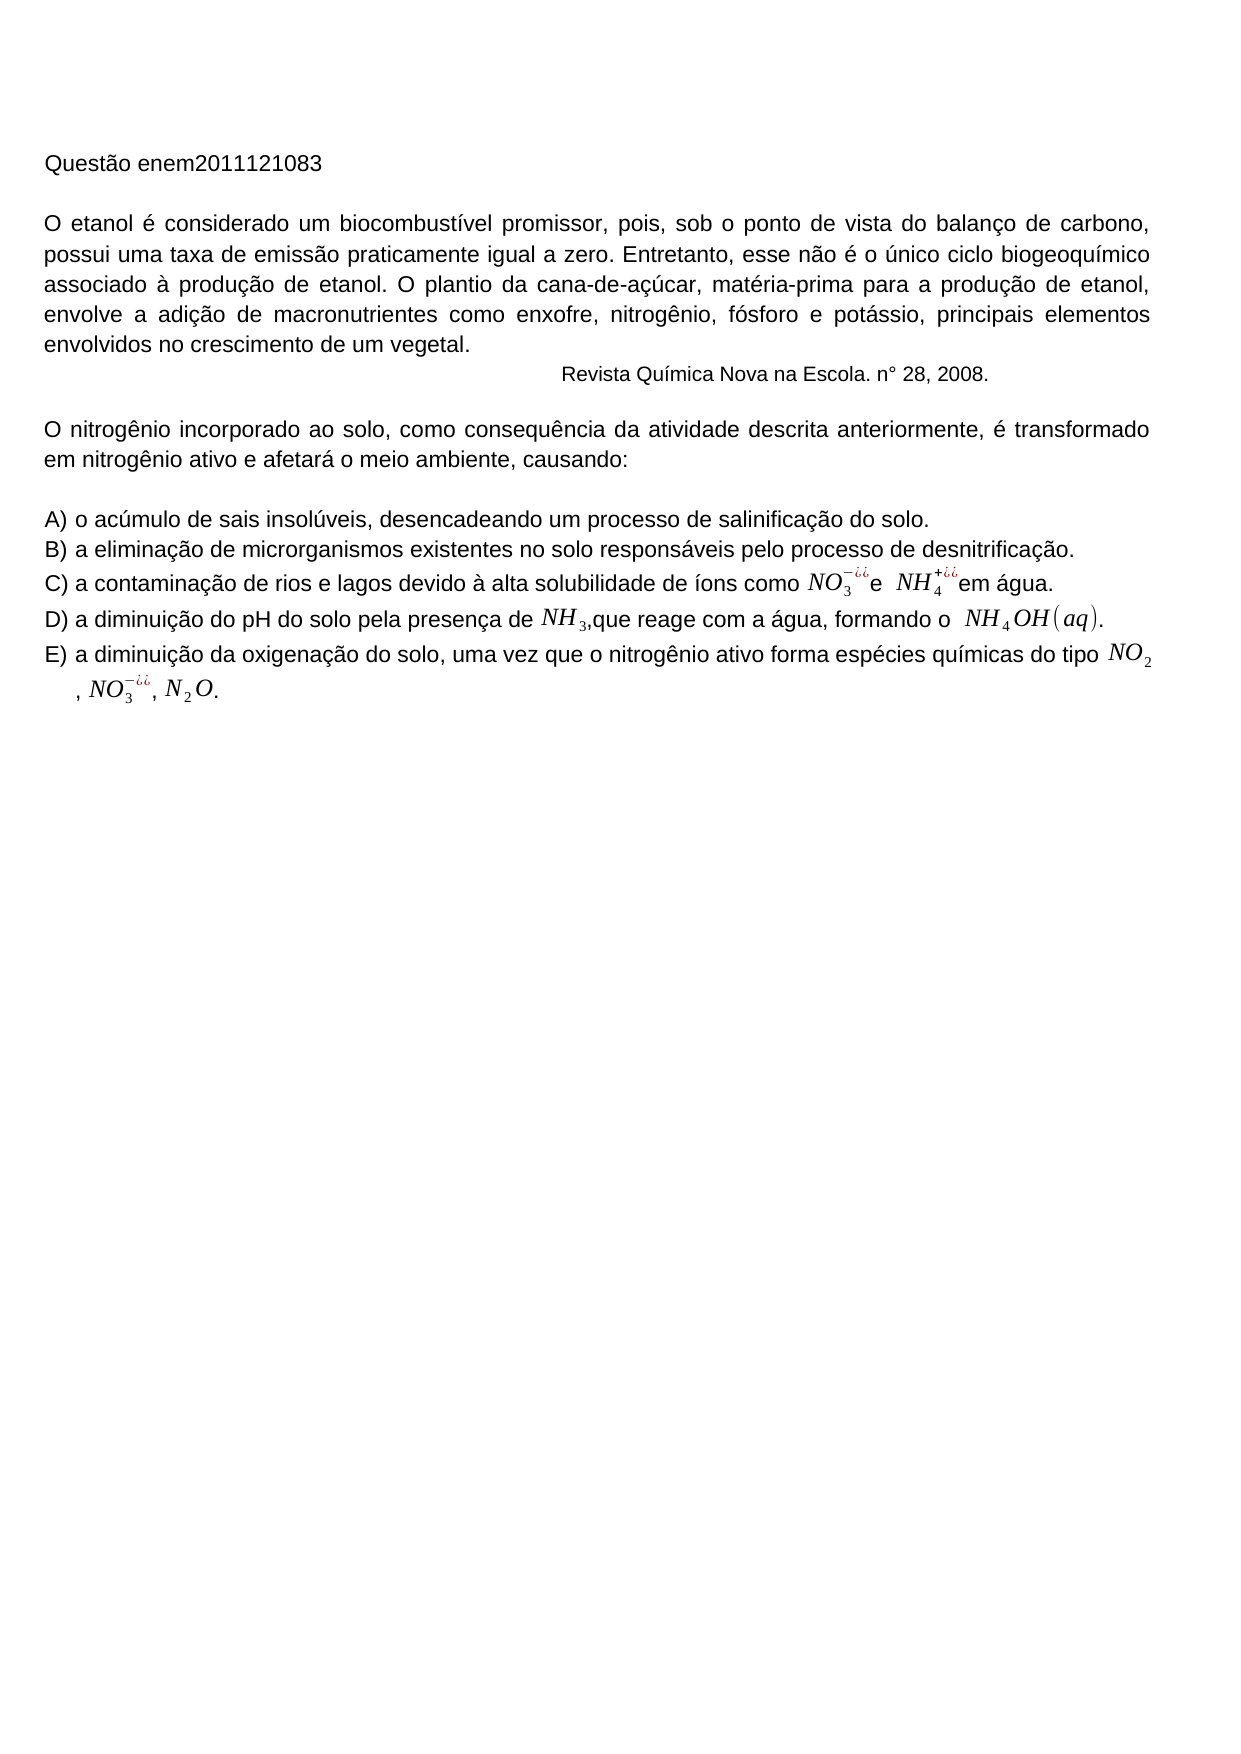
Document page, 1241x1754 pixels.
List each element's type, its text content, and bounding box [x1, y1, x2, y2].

list a eliminação de microrganismos existentes no solo responsáveis pelo processo de desnitrificação. [44, 536, 1151, 563]
list o acúmulo de sais insolúveis, desencadeando um processo de salinificação do solo. [44, 506, 1151, 533]
text Revista Química Nova na Escola. n° 28, 2008. [561, 361, 1151, 385]
text O nitrogênio incorporado ao solo, como consequência da atividade descrita anteriormente, é transformado em nitrogênio ativo e afetará o meio ambiente, causando: [44, 416, 1151, 472]
list a diminuição da oxigenação do solo, uma vez que o nitrogênio ativo forma espécies químicas do tipo , , . [44, 639, 1151, 707]
text Questão enem2011121083 [44, 150, 1151, 176]
list a diminuição do pH do solo pela presença de ,que reage com a água, formando o . [44, 603, 1151, 635]
list a contaminação de rios e lagos devido à alta solubilidade de íons como e em água. [44, 567, 1151, 599]
text O etanol é considerado um biocombustível promissor, pois, sob o ponto de vista do balanço de carbono, possui uma taxa de emissão praticamente igual a zero. Entretanto, esse não é o único ciclo biogeoquímico associado à produção de etanol. O plantio da cana-de-açúcar, matéria-prima para a produção de etanol, envolve a adição de macronutrientes como enxofre, nitrogênio, fósforo e potássio, principais elementos envolvidos no crescimento de um vegetal. [44, 210, 1151, 358]
